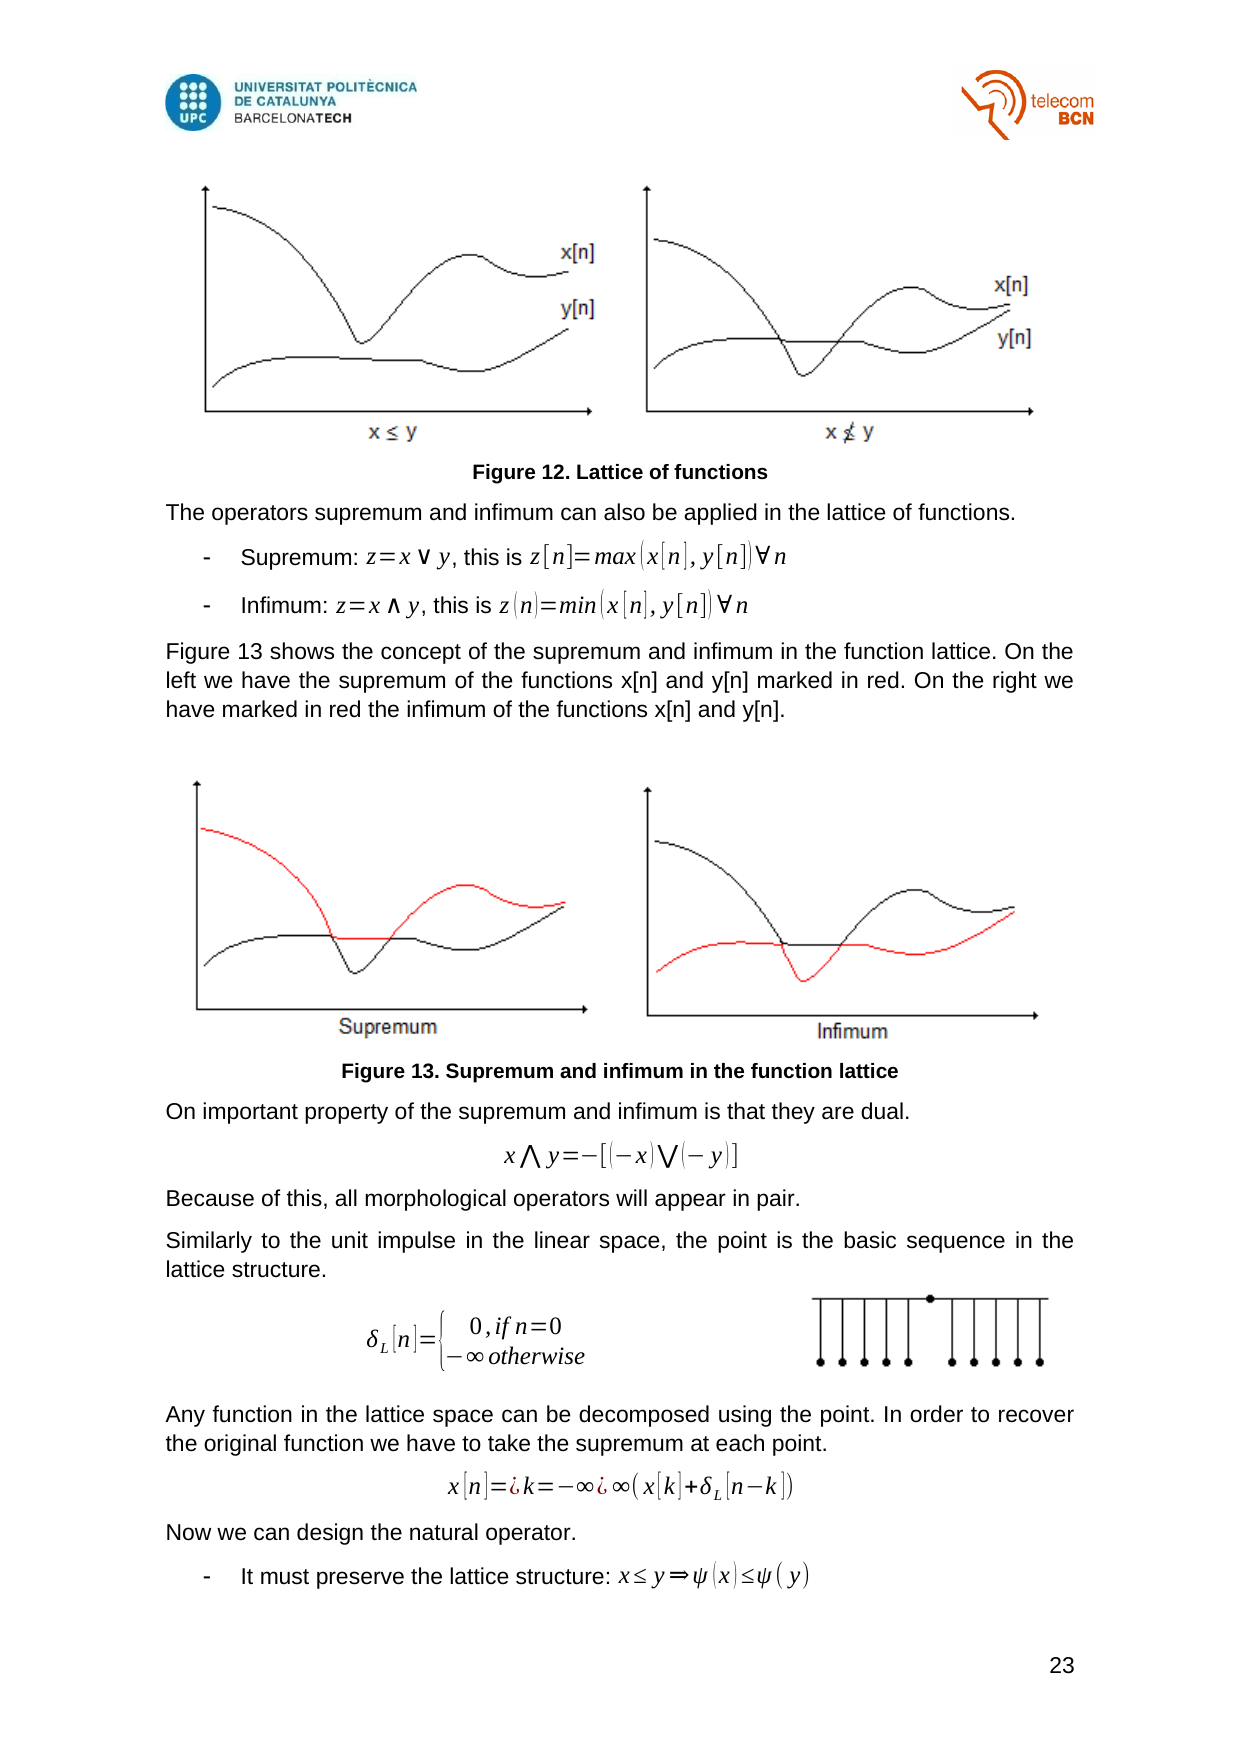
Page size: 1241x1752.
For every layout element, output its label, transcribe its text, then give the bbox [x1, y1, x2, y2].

list It must preserve the lattice structure: [203, 1560, 1075, 1591]
text Because of this, all morphological operators will appear in pair. [165, 1185, 1075, 1212]
text The operators supremum and infimum can also be applied in the lattice of functions. [165, 498, 1075, 525]
picture [952, 64, 1097, 140]
text Figure 13 shows the concept of the supremum and infimum in the function lattice. On the left we have the supremum of the functions x[n] and y[n] marked in red. On the right we have marked in red the infimum of the functions x[n] and y[n]. [165, 638, 1075, 722]
picture [192, 177, 1049, 445]
list Infimum: , this is [203, 589, 1075, 623]
picture [187, 778, 1054, 1045]
list Supremum: , this is [203, 540, 1075, 574]
text Any function in the lattice space can be decomposed using the point. In order to recover the original function we have to take the supremum at each point. [165, 1401, 1075, 1456]
text Similarly to the unit impulse in the linear space, the point is the basic sequence in the lattice structure. [165, 1227, 1075, 1282]
picture [806, 1292, 1055, 1370]
text On important property of the supremum and infimum is that they are dual. [165, 1098, 1075, 1124]
picture [165, 74, 417, 131]
text Now we can design the natural operator. [165, 1519, 1075, 1545]
